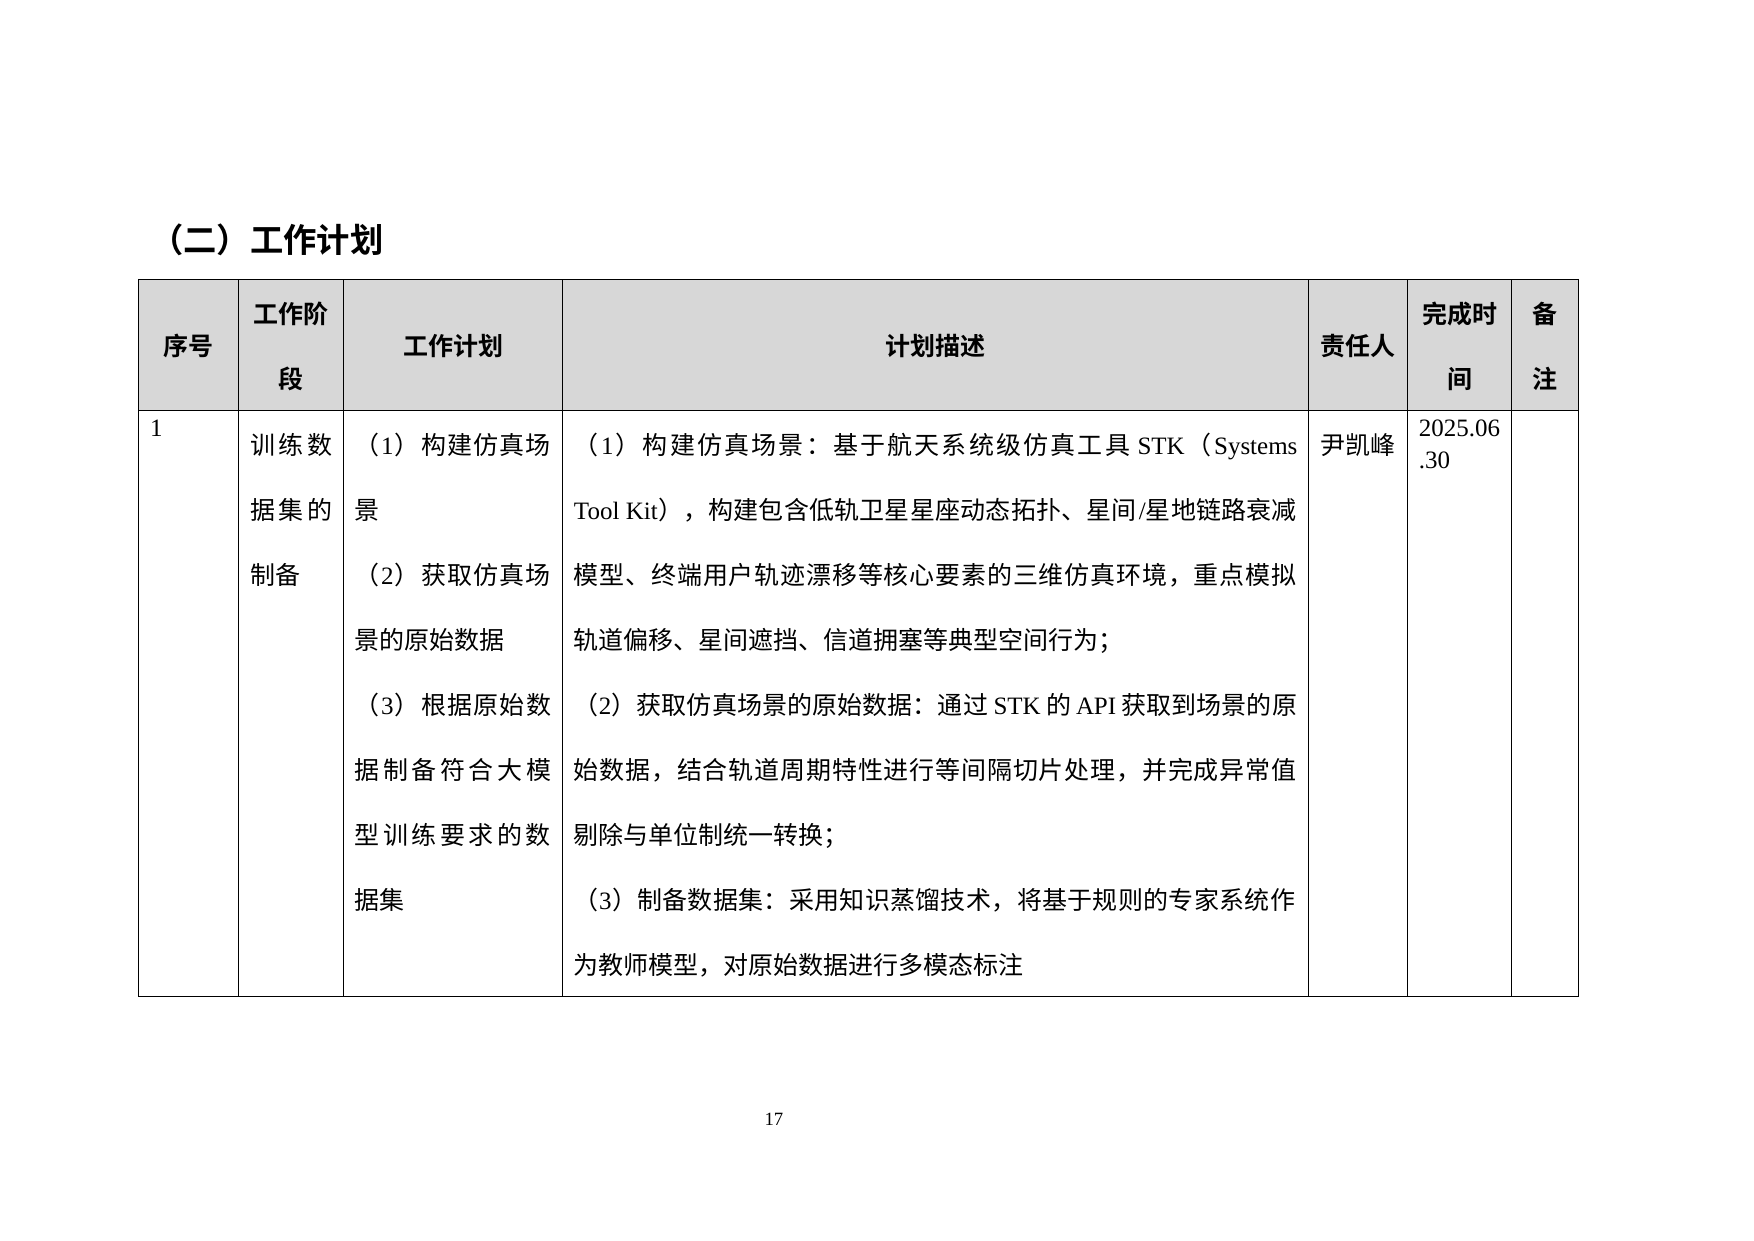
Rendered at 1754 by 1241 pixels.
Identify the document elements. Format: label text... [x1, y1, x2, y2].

table_cell 2025.06.30 [1408, 411, 1511, 996]
table_header 序号 [139, 280, 238, 410]
table_header 工作计划 [344, 280, 562, 410]
table_cell （1）构建仿真场景 （2）获取仿真场景的原始数据 （3）根据原始数据制备符合大模型训练要求的数据集 [344, 411, 562, 996]
subtitle 工作计划 [150, 206, 1604, 271]
table_header 完成时间 [1408, 280, 1511, 410]
table_cell 1 [139, 411, 238, 996]
table_header 备注 [1512, 280, 1578, 410]
table_header 工作阶段 [239, 280, 343, 410]
table_cell [1512, 411, 1578, 996]
table_header 责任人 [1309, 280, 1407, 410]
table_cell （1）构建仿真场景：基于航天系统级仿真工具STK（Systems Tool Kit），构建包含低轨卫星星座动态拓扑、星间/星地链路衰减模型、终端用户轨迹漂移等核心要素的三维仿真环境，重点模拟轨道偏移、星间遮挡、信道拥塞等典型空间行为； （2）获取仿真场景的原始数据：通过STK的API获取到场景的原始数据，结合轨道周期特性进行等间隔切片处理，并完成异常值剔除与单位制统一转换； （3）制备数据集：采用知识蒸馏技术，将基于规则的专家系统作为教师模型，对原始数据进行多模态标注 [563, 411, 1308, 996]
table_cell 训练数据集的制备 [239, 411, 343, 996]
table_cell 尹凯峰 [1309, 411, 1407, 996]
table_header 计划描述 [563, 280, 1308, 410]
